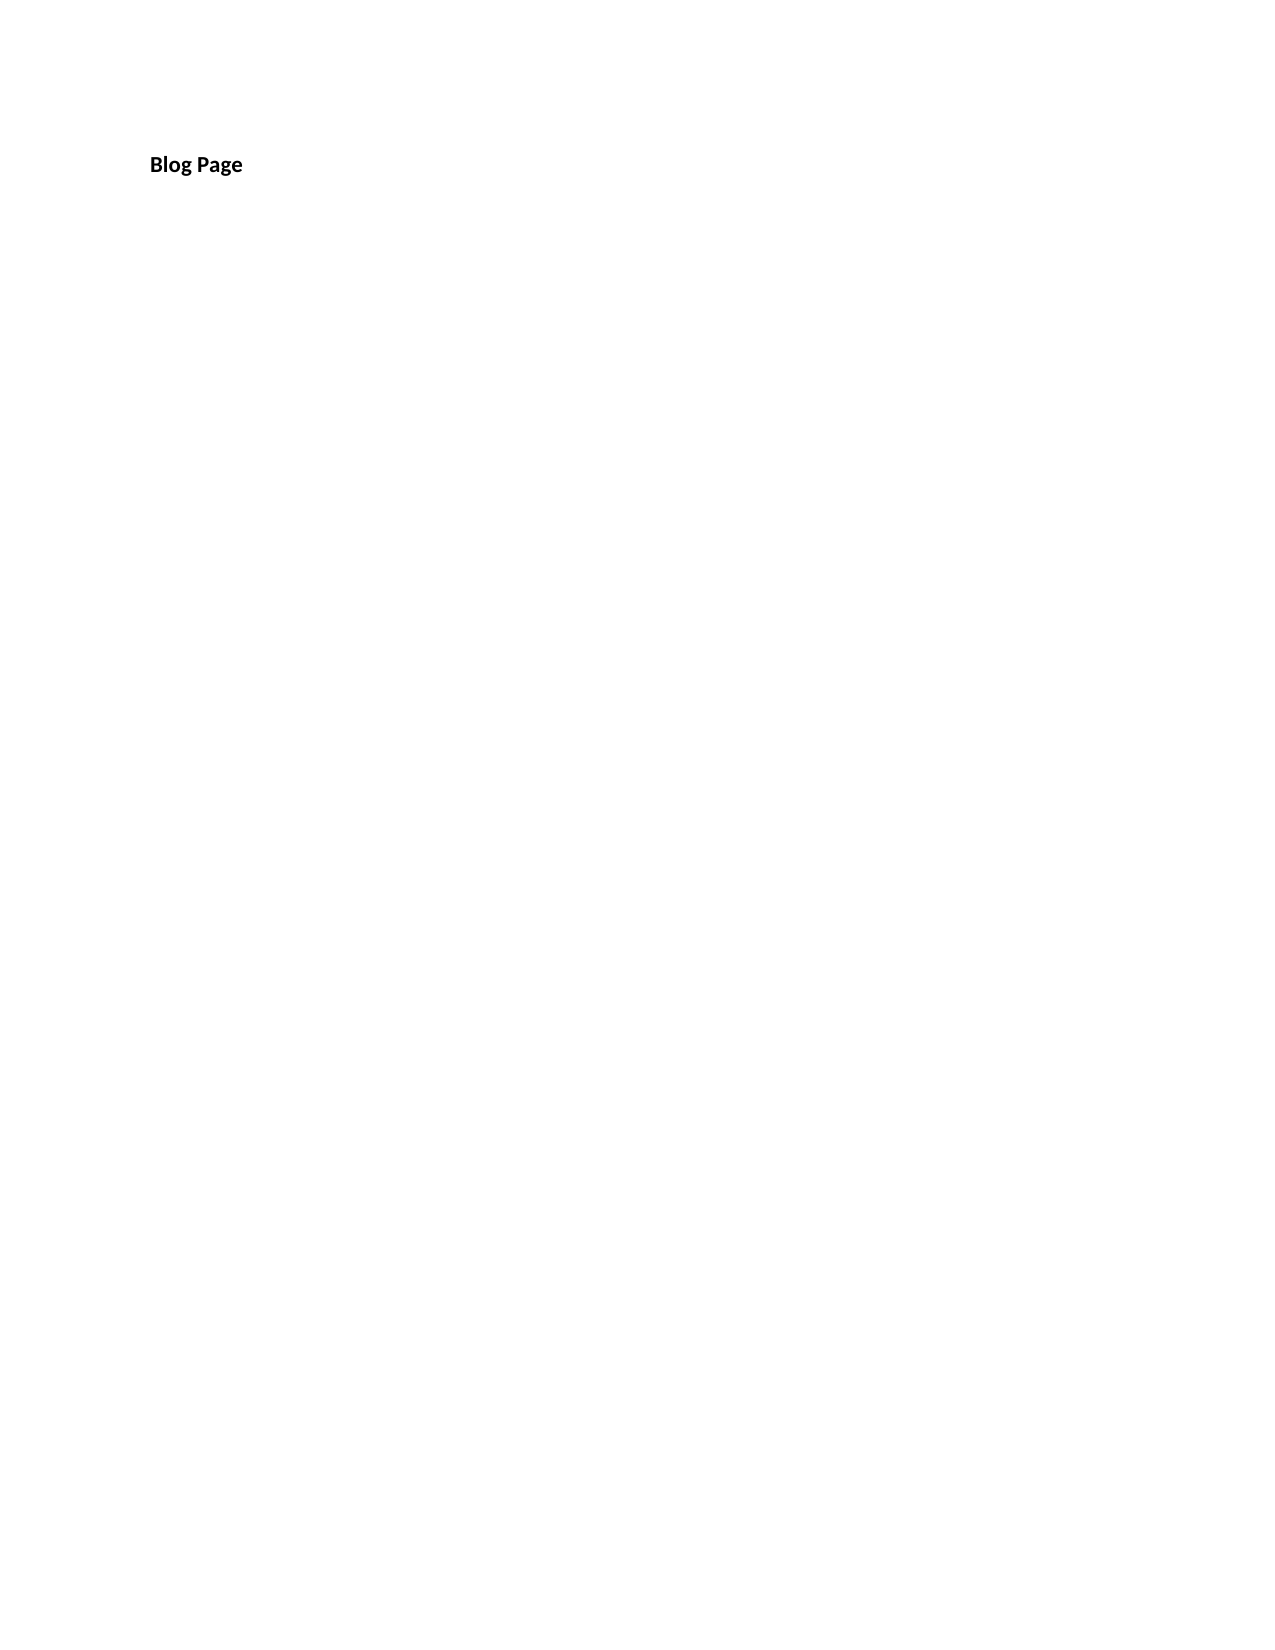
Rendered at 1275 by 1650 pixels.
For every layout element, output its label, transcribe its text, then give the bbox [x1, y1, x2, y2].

text Blog Page [150, 150, 1125, 178]
